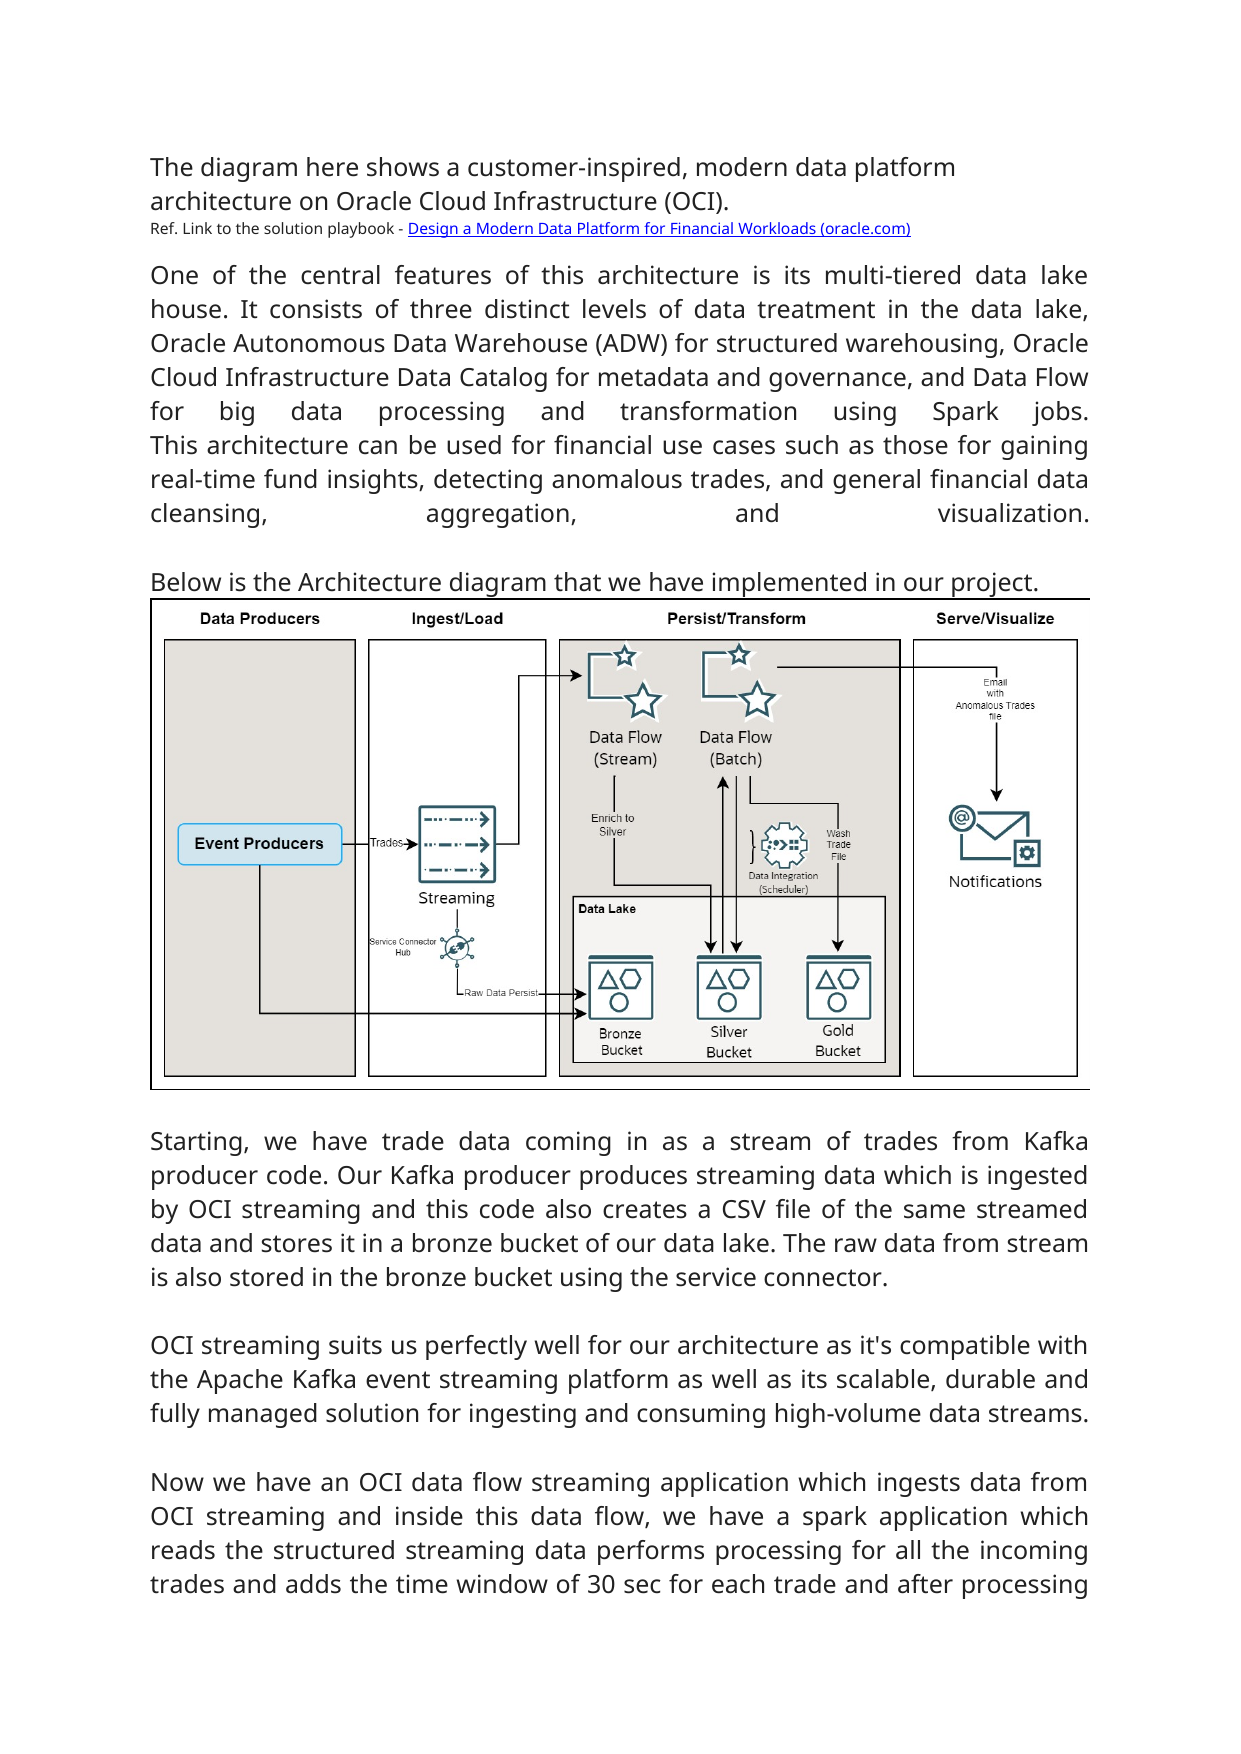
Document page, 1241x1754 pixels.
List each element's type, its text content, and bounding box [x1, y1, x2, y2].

text One of the central features of this architecture is its multi-tiered data lake house. It consists of three distinct levels of data treatment in the data lake, Oracle Autonomous Data Warehouse (ADW) for structured warehousing, Oracle Cloud Infrastructure Data Catalog for metadata and governance, and Data Flow for big data processing and transformation using Spark jobs. This architecture can be used for financial use cases such as those for gaining real-time fund insights, detecting anomalous trades, and general financial data cleansing, aggregation, and visualization. Below is the Architecture diagram that we have implemented in our project. [150, 258, 1090, 598]
text Ref. Link to the solution playbook - Design a Modern Data Platform for Financial Workloads (oracle.com) [150, 218, 1090, 239]
text Starting, we have trade data coming in as a stream of trades from Kafka producer code. Our Kafka producer produces streaming data which is ingested by OCI streaming and this code also creates a CSV file of the same streamed data and stores it in a bronze bucket of our data lake. The raw data from stream is also stored in the bronze bucket using the service connector. [150, 1123, 1090, 1294]
picture [150, 598, 1090, 1090]
text Before going through our MVP architecture, let's take a quick view of the architecture from where we took inspiration to build this MVP, this architecture was taken from the reference architectures section of the Oracle Architecture Centre. The diagram here shows a customer-inspired, modern data platform architecture on Oracle Cloud Infrastructure (OCI). [150, 150, 1090, 218]
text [150, 1294, 1090, 1600]
